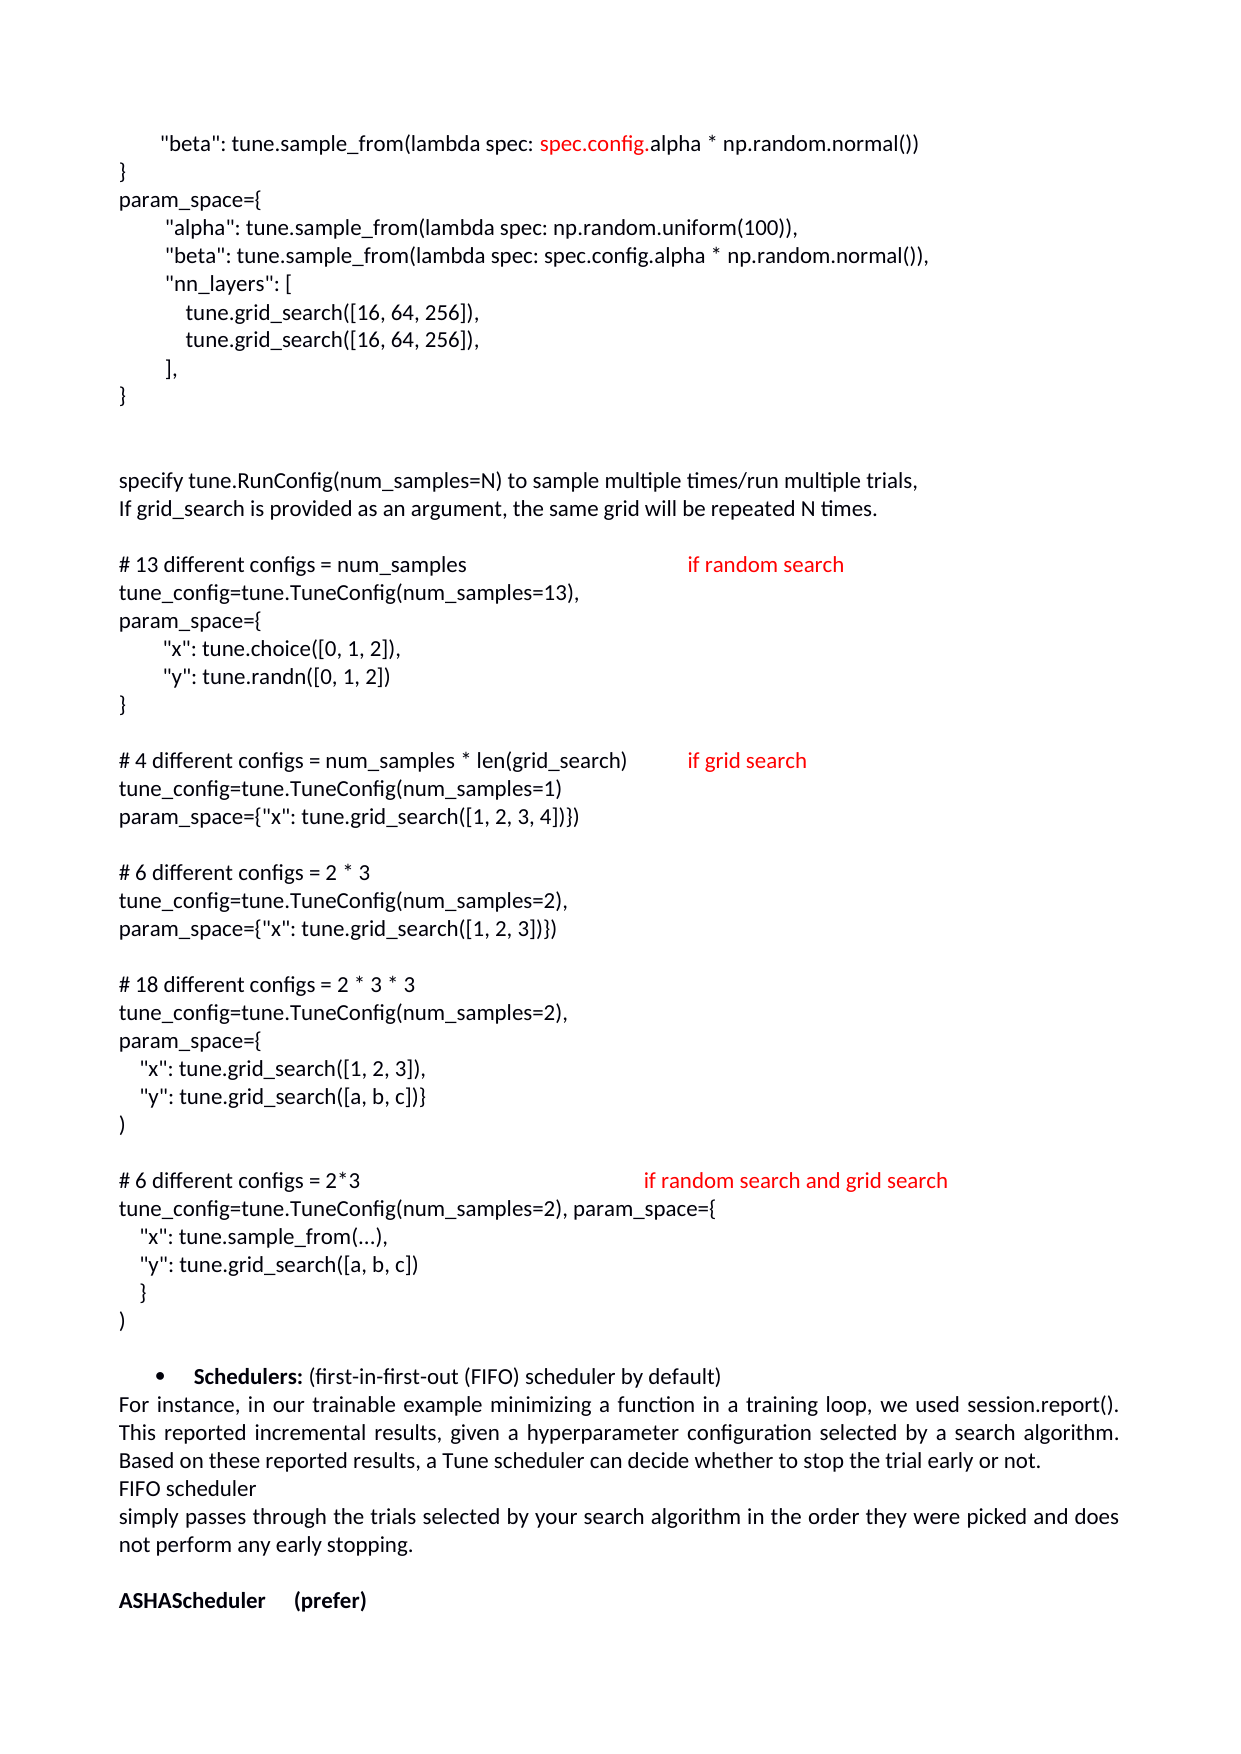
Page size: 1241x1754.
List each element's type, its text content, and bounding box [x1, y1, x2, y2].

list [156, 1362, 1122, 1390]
text } [118, 382, 1122, 410]
text param_space={ [118, 606, 1122, 634]
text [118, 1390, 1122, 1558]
text ], [118, 354, 1122, 382]
text # 13 different configs = num_samples if random search [118, 550, 1122, 578]
text tune_config=tune.TuneConfig(num_samples=1) [118, 774, 1122, 802]
text tune.grid_search([16, 64, 256]), [118, 326, 1122, 354]
text # 6 different configs = 2*3 if random search and grid search [118, 1166, 1122, 1194]
text tune_config=tune.TuneConfig(num_samples=13), [118, 578, 1122, 606]
text tune_config=tune.TuneConfig(num_samples=2), param_space={ [118, 1194, 1122, 1222]
text "y": tune.randn([0, 1, 2]) [118, 662, 1122, 690]
text If grid_search is provided as an argument, the same grid will be repeated N times. [118, 494, 1122, 522]
text "beta": tune.sample_from(lambda spec: spec.config.alpha * np.random.normal()), [118, 242, 1122, 269]
text "y": tune.grid_search([a, b, c])} [118, 1082, 1122, 1110]
text param_space={"x": tune.grid_search([1, 2, 3, 4])}) [118, 802, 1122, 830]
text "nn_layers": [ [118, 269, 1122, 298]
text specify tune.RunConfig(num_samples=N) to sample multiple times/run multiple trials, [118, 466, 1122, 494]
text param_space={ [118, 1026, 1122, 1054]
text "x": tune.sample_from(...), [118, 1222, 1122, 1250]
text # 18 different configs = 2 * 3 * 3 [118, 970, 1122, 998]
text "beta": tune.sample_from(lambda spec: spec.config.alpha * np.random.normal()) [118, 129, 1122, 157]
text # 6 different configs = 2 * 3 [118, 858, 1122, 886]
text tune.grid_search([16, 64, 256]), [118, 298, 1122, 326]
text param_space={ [118, 186, 1122, 213]
text "x": tune.grid_search([1, 2, 3]), [118, 1054, 1122, 1082]
text param_space={"x": tune.grid_search([1, 2, 3])}) [118, 914, 1122, 942]
text tune_config=tune.TuneConfig(num_samples=2), [118, 886, 1122, 914]
text tune_config=tune.TuneConfig(num_samples=2), [118, 998, 1122, 1026]
text } [118, 690, 1122, 718]
text ) [118, 1110, 1122, 1138]
text # 4 different configs = num_samples * len(grid_search) if grid search [118, 746, 1122, 774]
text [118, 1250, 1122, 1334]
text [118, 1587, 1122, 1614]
text "alpha": tune.sample_from(lambda spec: np.random.uniform(100)), [118, 213, 1122, 242]
text "x": tune.choice([0, 1, 2]), [118, 634, 1122, 662]
text } [118, 157, 1122, 186]
